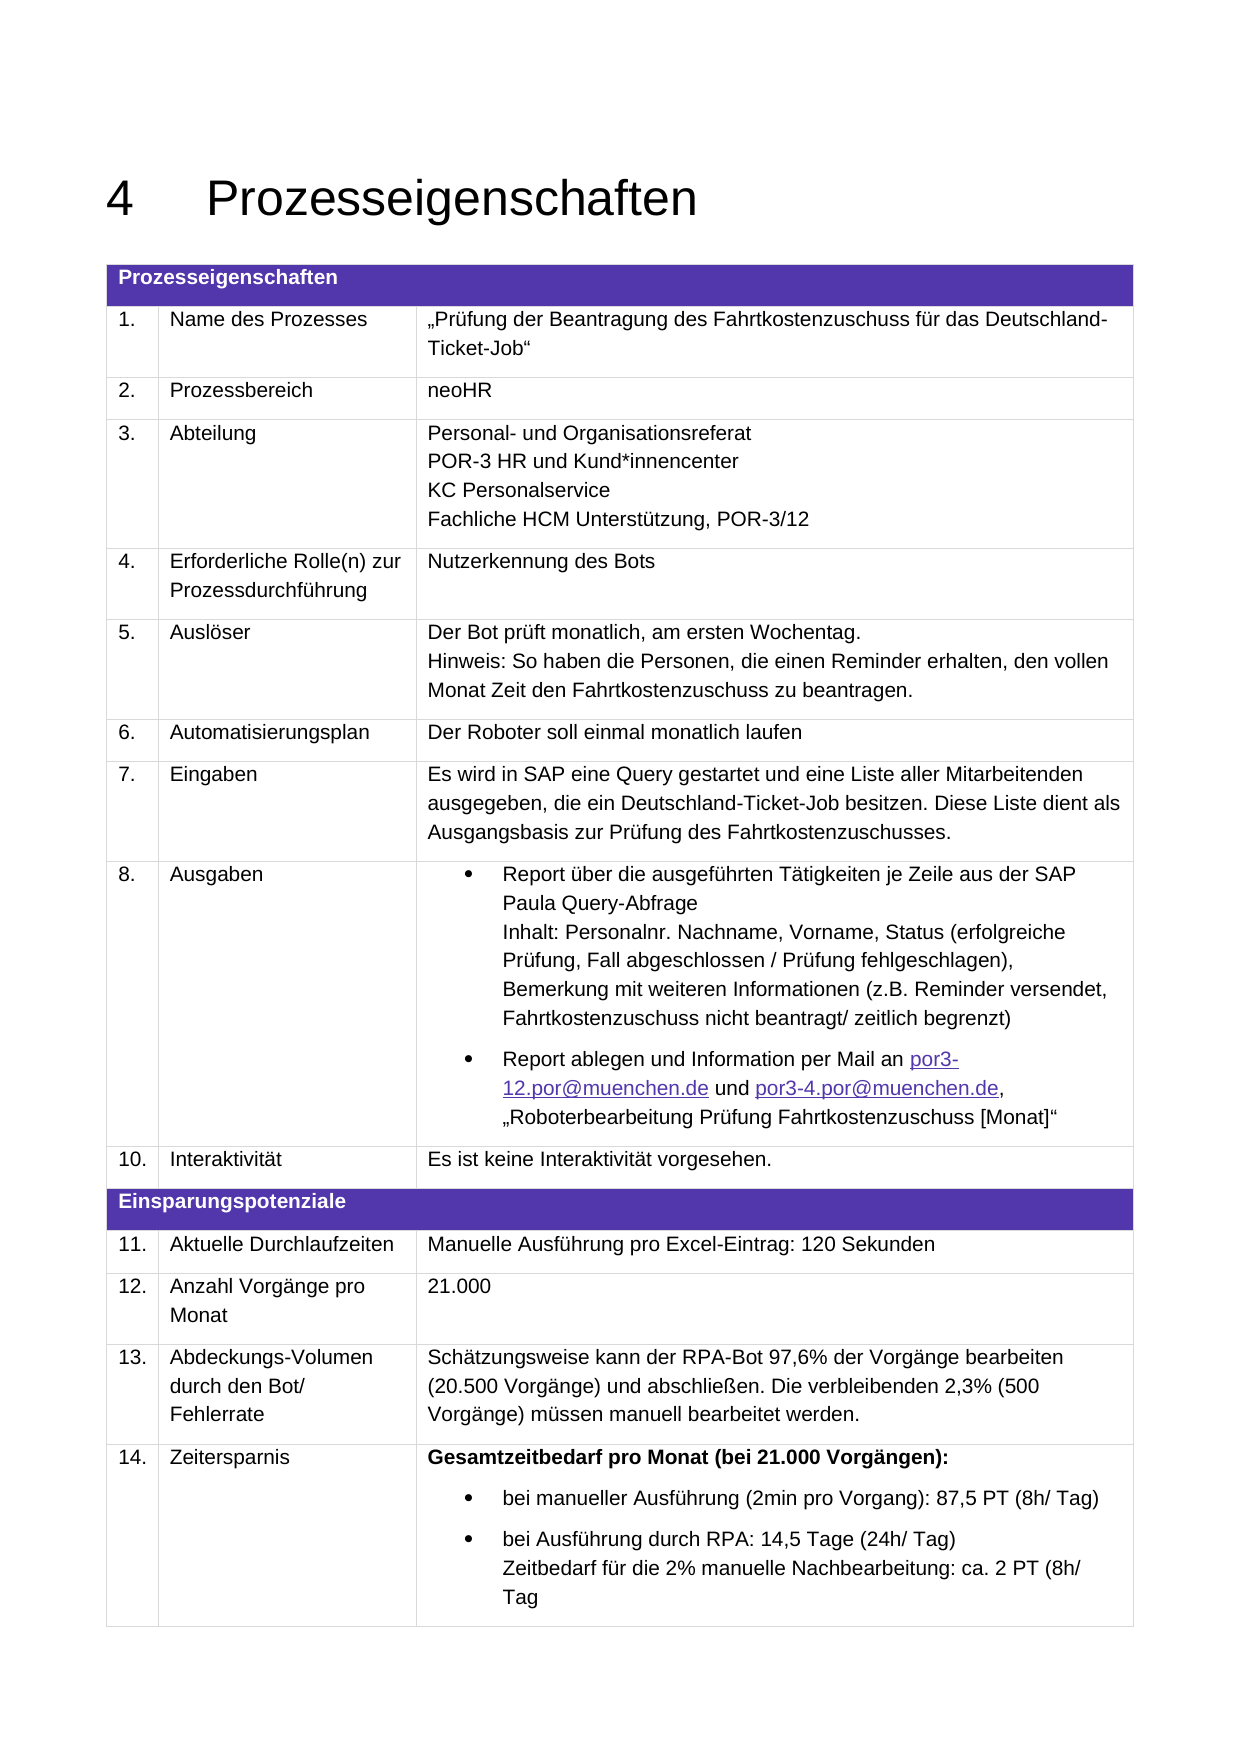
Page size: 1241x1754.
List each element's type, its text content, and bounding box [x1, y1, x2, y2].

table_cell Automatisierungsplan [159, 720, 416, 761]
table_header Prozesseigenschaften [107, 265, 1133, 306]
table_cell Manuelle Ausführung pro Excel-Eintrag: 120 Sekunden [417, 1231, 1133, 1273]
table_cell Name des Prozesses [159, 307, 416, 377]
table_cell 14. [107, 1445, 158, 1626]
table_cell Einsparungspotenziale [107, 1189, 1133, 1230]
table_cell Der Roboter soll einmal monatlich laufen [417, 720, 1133, 761]
table_cell Abteilung [159, 420, 416, 548]
table_cell Auslöser [159, 620, 416, 719]
table_cell „Prüfung der Beantragung des Fahrtkostenzuschuss für das Deutschland-Ticket-Job“ [417, 307, 1133, 377]
table_cell Ausgaben [159, 862, 416, 1146]
table_cell Aktuelle Durchlaufzeiten [159, 1231, 416, 1273]
table_cell 13. [107, 1345, 158, 1443]
table_cell 10. [107, 1147, 158, 1188]
table_cell Interaktivität [159, 1147, 416, 1188]
table_cell 4. [107, 549, 158, 619]
table_cell Report über die ausgeführten Tätigkeiten je Zeile aus der SAP Paula Query-Abfrage Inhalt: Personalnr. Nachname, Vorname, Status (erfolgreiche Prüfung, Fall abgeschlossen / Prüfung fehlgeschlagen), Bemerkung mit weiteren Informationen (z.B. Reminder versendet, Fahrtkostenzuschuss nicht beantragt/ zeitlich begrenzt) Report ablegen und Information per Mail an por3-12.por@muenchen.de und por3-4.por@muenchen.de, „Roboterbearbeitung Prüfung Fahrtkostenzuschuss [Monat]“ [417, 862, 1133, 1146]
table_cell Es wird in SAP eine Query gestartet und eine Liste aller Mitarbeitenden ausgegeben, die ein Deutschland-Ticket-Job besitzen. Diese Liste dient als Ausgangsbasis zur Prüfung des Fahrtkostenzuschusses. [417, 762, 1133, 861]
table_cell 1. [107, 307, 158, 377]
table_cell 21.000 [417, 1274, 1133, 1344]
table_cell neoHR [417, 378, 1133, 419]
table_cell Der Bot prüft monatlich, am ersten Wochentag. Hinweis: So haben die Personen, die einen Reminder erhalten, den vollen Monat Zeit den Fahrtkostenzuschuss zu beantragen. [417, 620, 1133, 719]
table_cell Anzahl Vorgänge pro Monat [159, 1274, 416, 1344]
table_cell 6. [107, 720, 158, 761]
subtitle Prozesseigenschaften [106, 169, 1134, 226]
table_cell Schätzungsweise kann der RPA-Bot 97,6% der Vorgänge bearbeiten (20.500 Vorgänge) und abschließen. Die verbleibenden 2,3% (500 Vorgänge) müssen manuell bearbeitet werden. [417, 1345, 1133, 1443]
table_cell 3. [107, 420, 158, 548]
table_cell Abdeckungs-Volumen durch den Bot/ Fehlerrate [159, 1345, 416, 1443]
table_cell Eingaben [159, 762, 416, 861]
table_cell 7. [107, 762, 158, 861]
table_cell 5. [107, 620, 158, 719]
table_cell Personal- und Organisationsreferat POR-3 HR und Kund*innencenter KC Personalservice Fachliche HCM Unterstützung, POR-3/12 [417, 420, 1133, 548]
table_cell Erforderliche Rolle(n) zur Prozessdurchführung [159, 549, 416, 619]
table_cell 2. [107, 378, 158, 419]
table_cell 12. [107, 1274, 158, 1344]
table_cell Zeitersparnis [159, 1445, 416, 1626]
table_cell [417, 1445, 1133, 1626]
table_cell Prozessbereich [159, 378, 416, 419]
table_cell Nutzerkennung des Bots [417, 549, 1133, 619]
table_cell 8. [107, 862, 158, 1146]
table_cell 11. [107, 1231, 158, 1273]
table_cell Es ist keine Interaktivität vorgesehen. [417, 1147, 1133, 1188]
